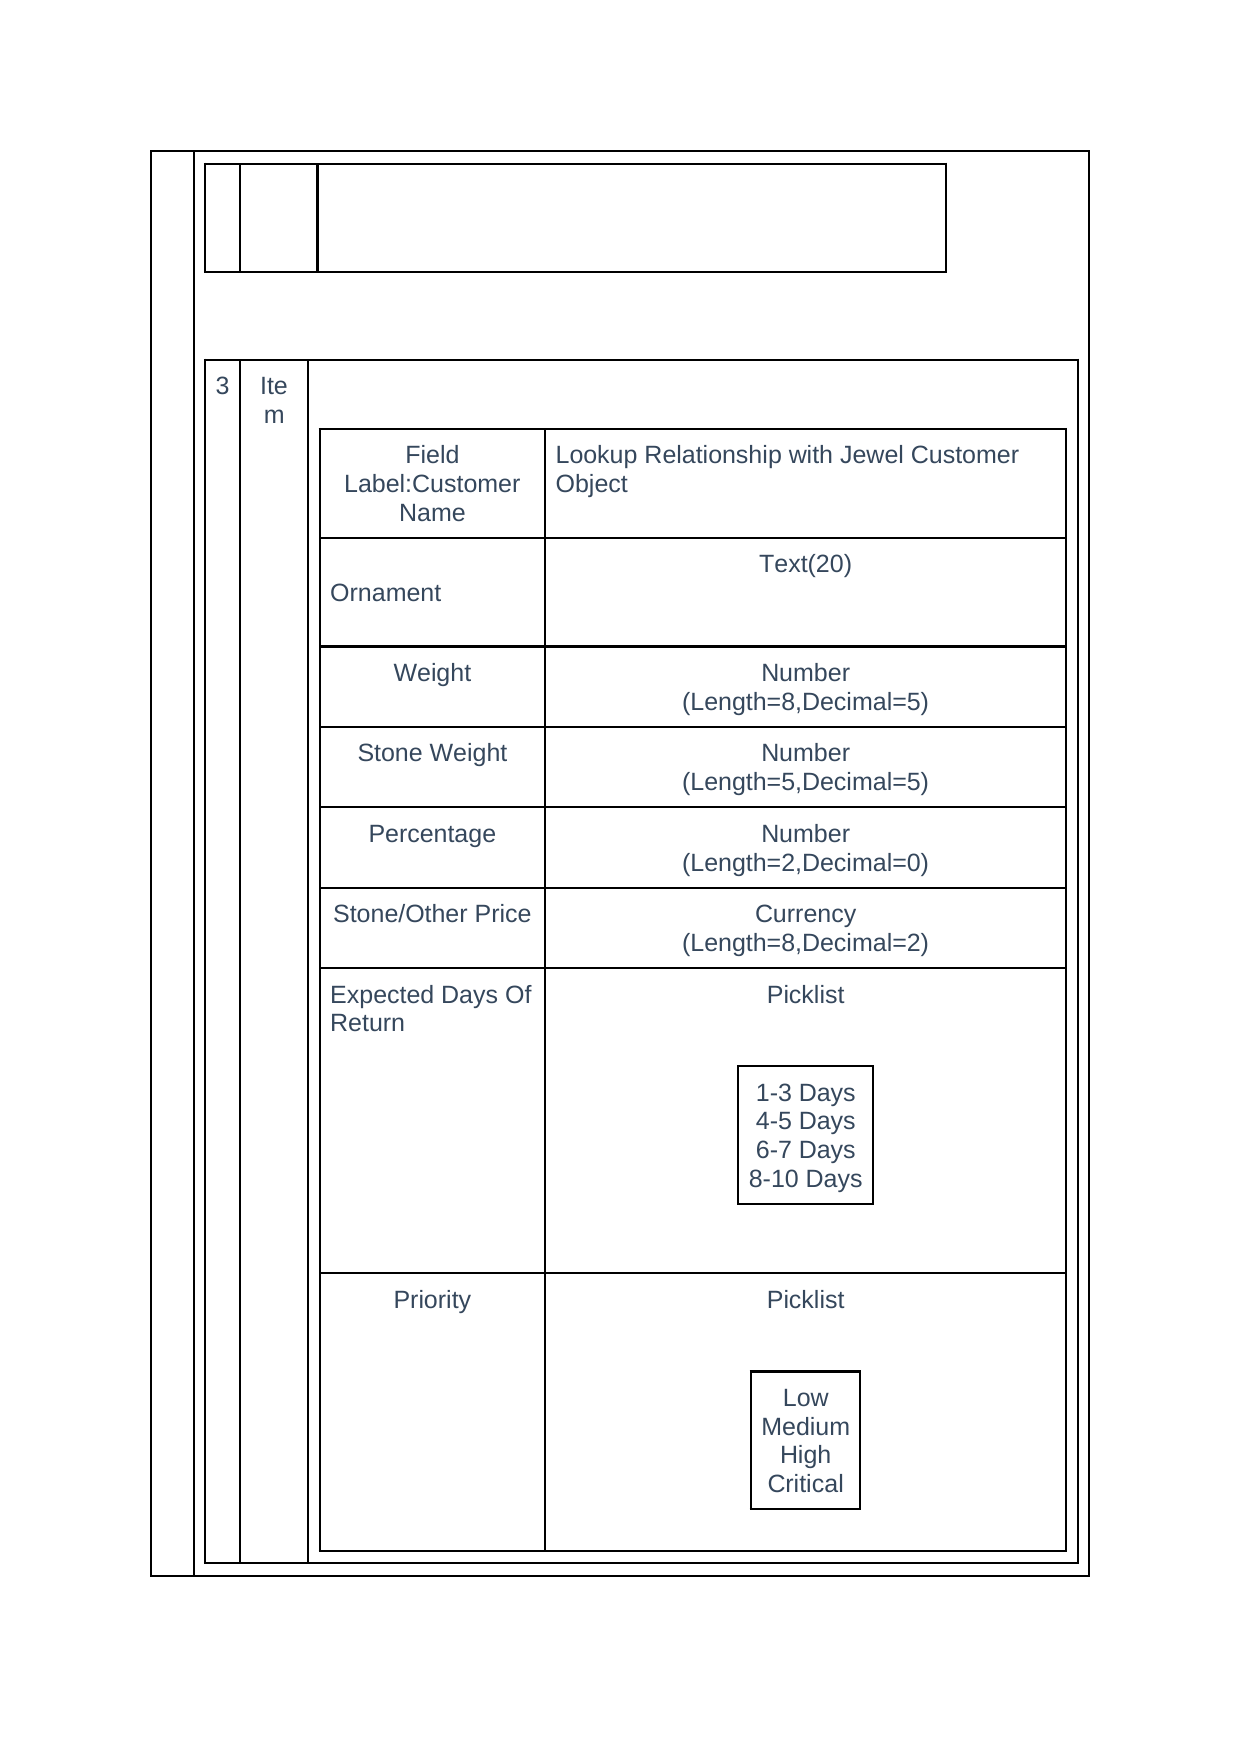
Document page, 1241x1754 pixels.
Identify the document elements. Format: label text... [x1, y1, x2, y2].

table_header 5 [152, 152, 193, 1574]
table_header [195, 152, 1088, 1574]
